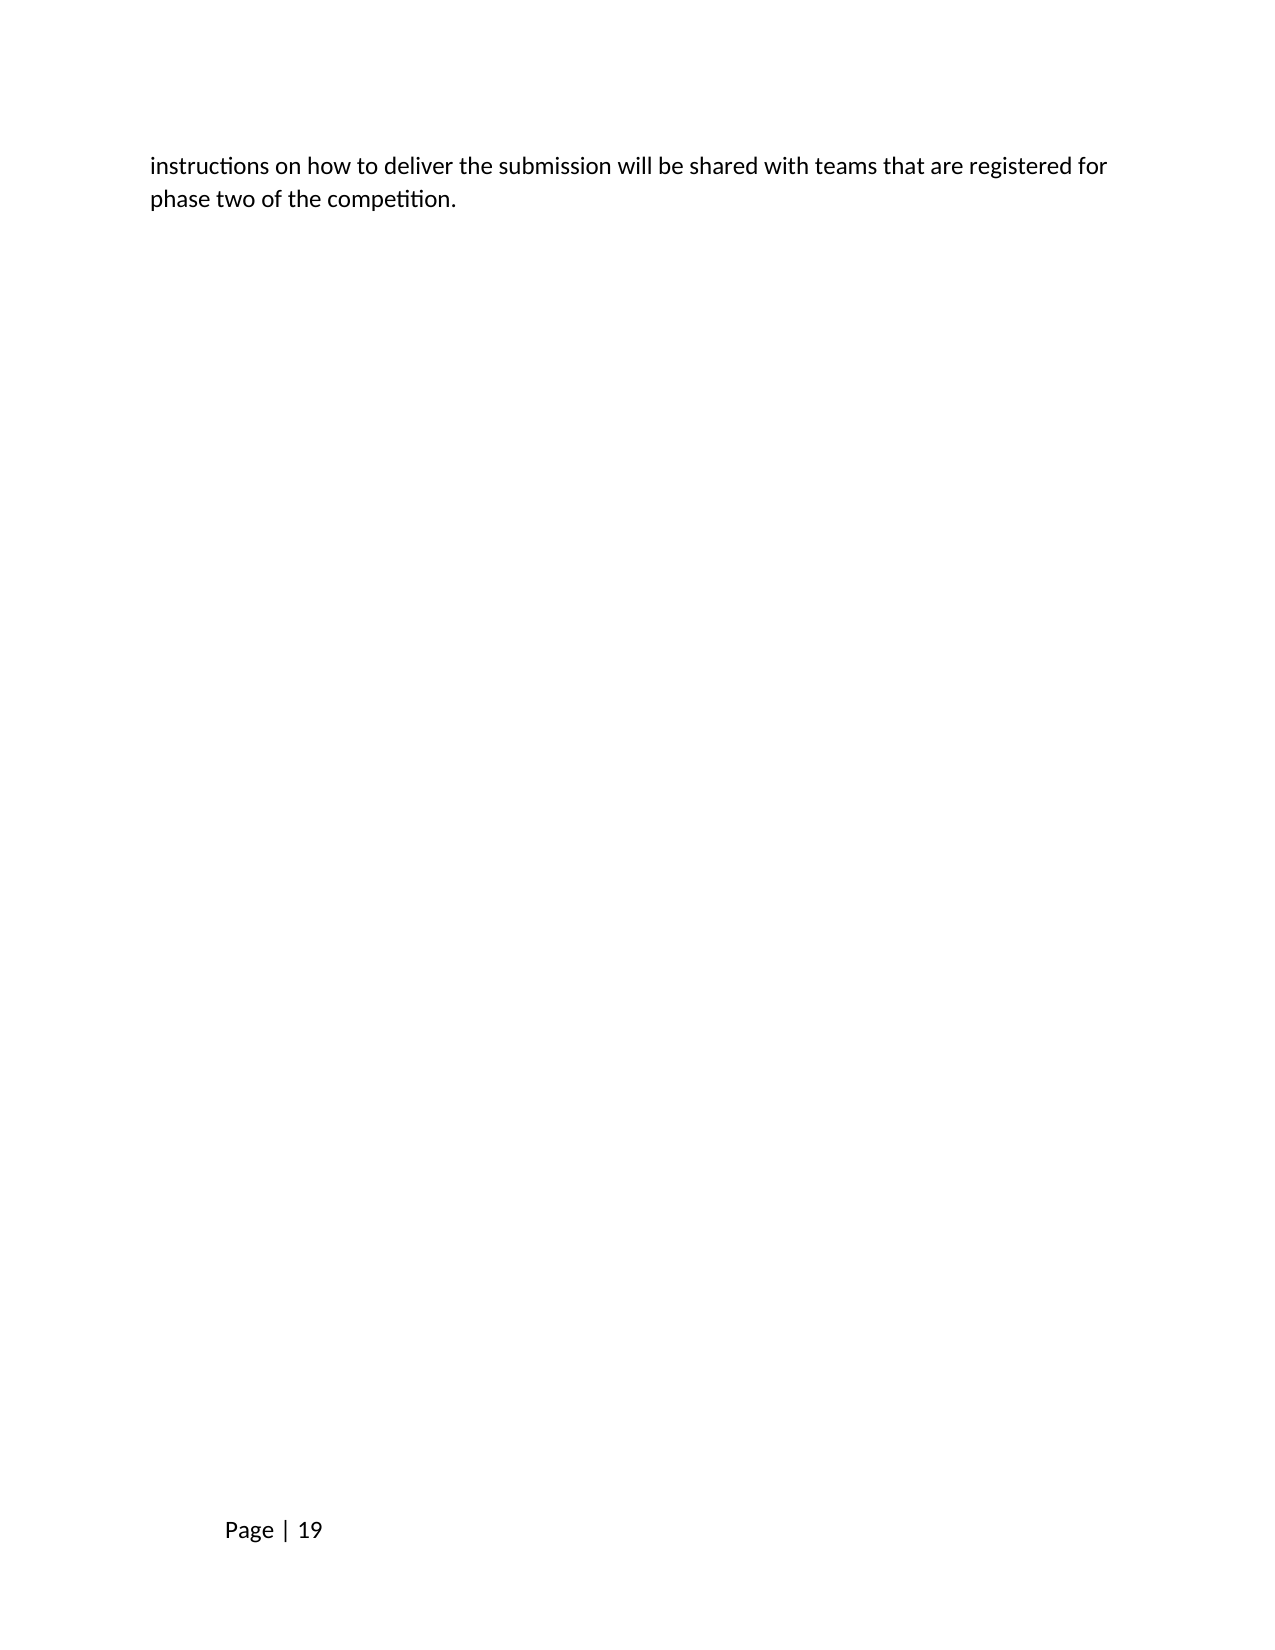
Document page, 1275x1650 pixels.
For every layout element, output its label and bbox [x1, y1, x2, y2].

text [150, 150, 1125, 213]
